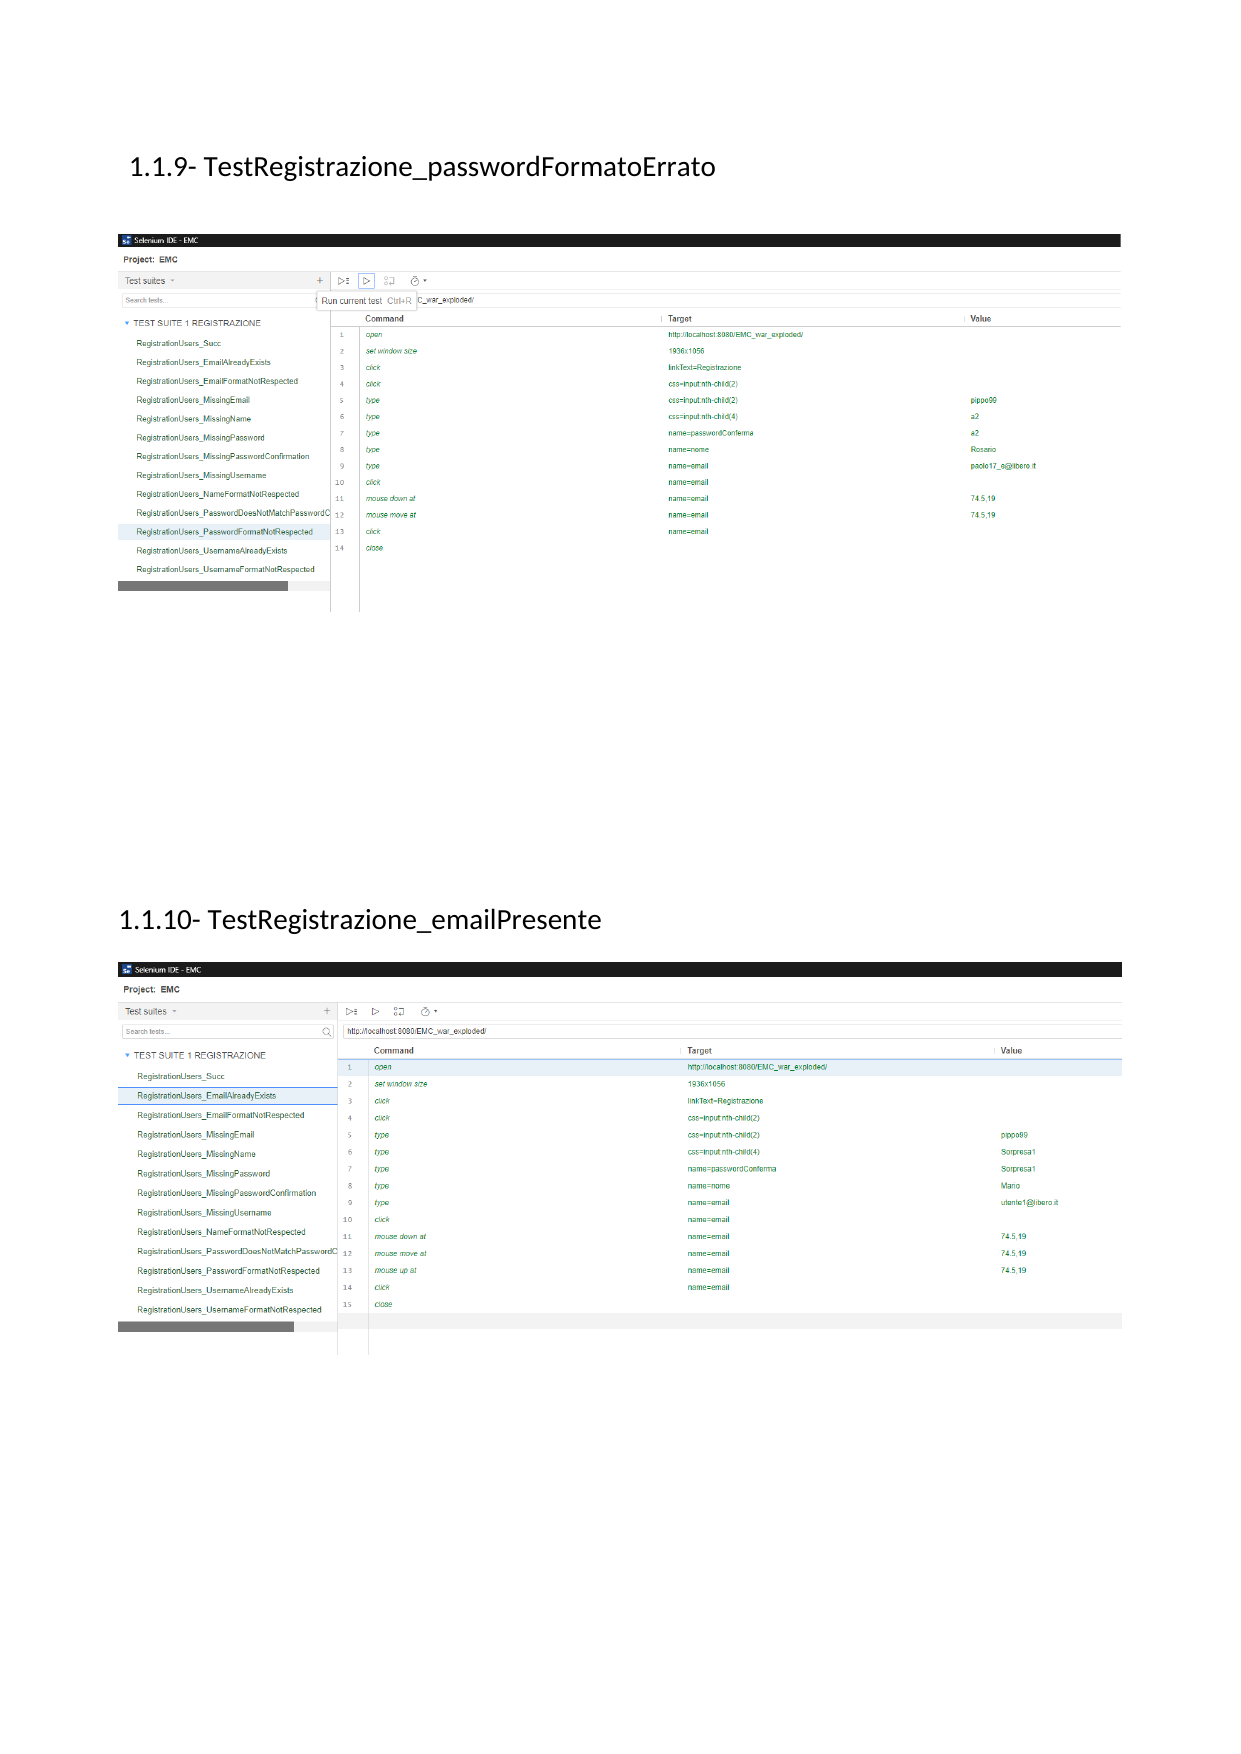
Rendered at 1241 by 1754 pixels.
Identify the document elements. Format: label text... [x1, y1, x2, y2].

picture [118, 234, 1121, 612]
text 1.1.9- TestRegistrazione_passwordFormatoErrato [129, 148, 1122, 183]
text 1.1.10- TestRegistrazione_emailPresente [118, 901, 1122, 937]
picture [118, 962, 1122, 1355]
